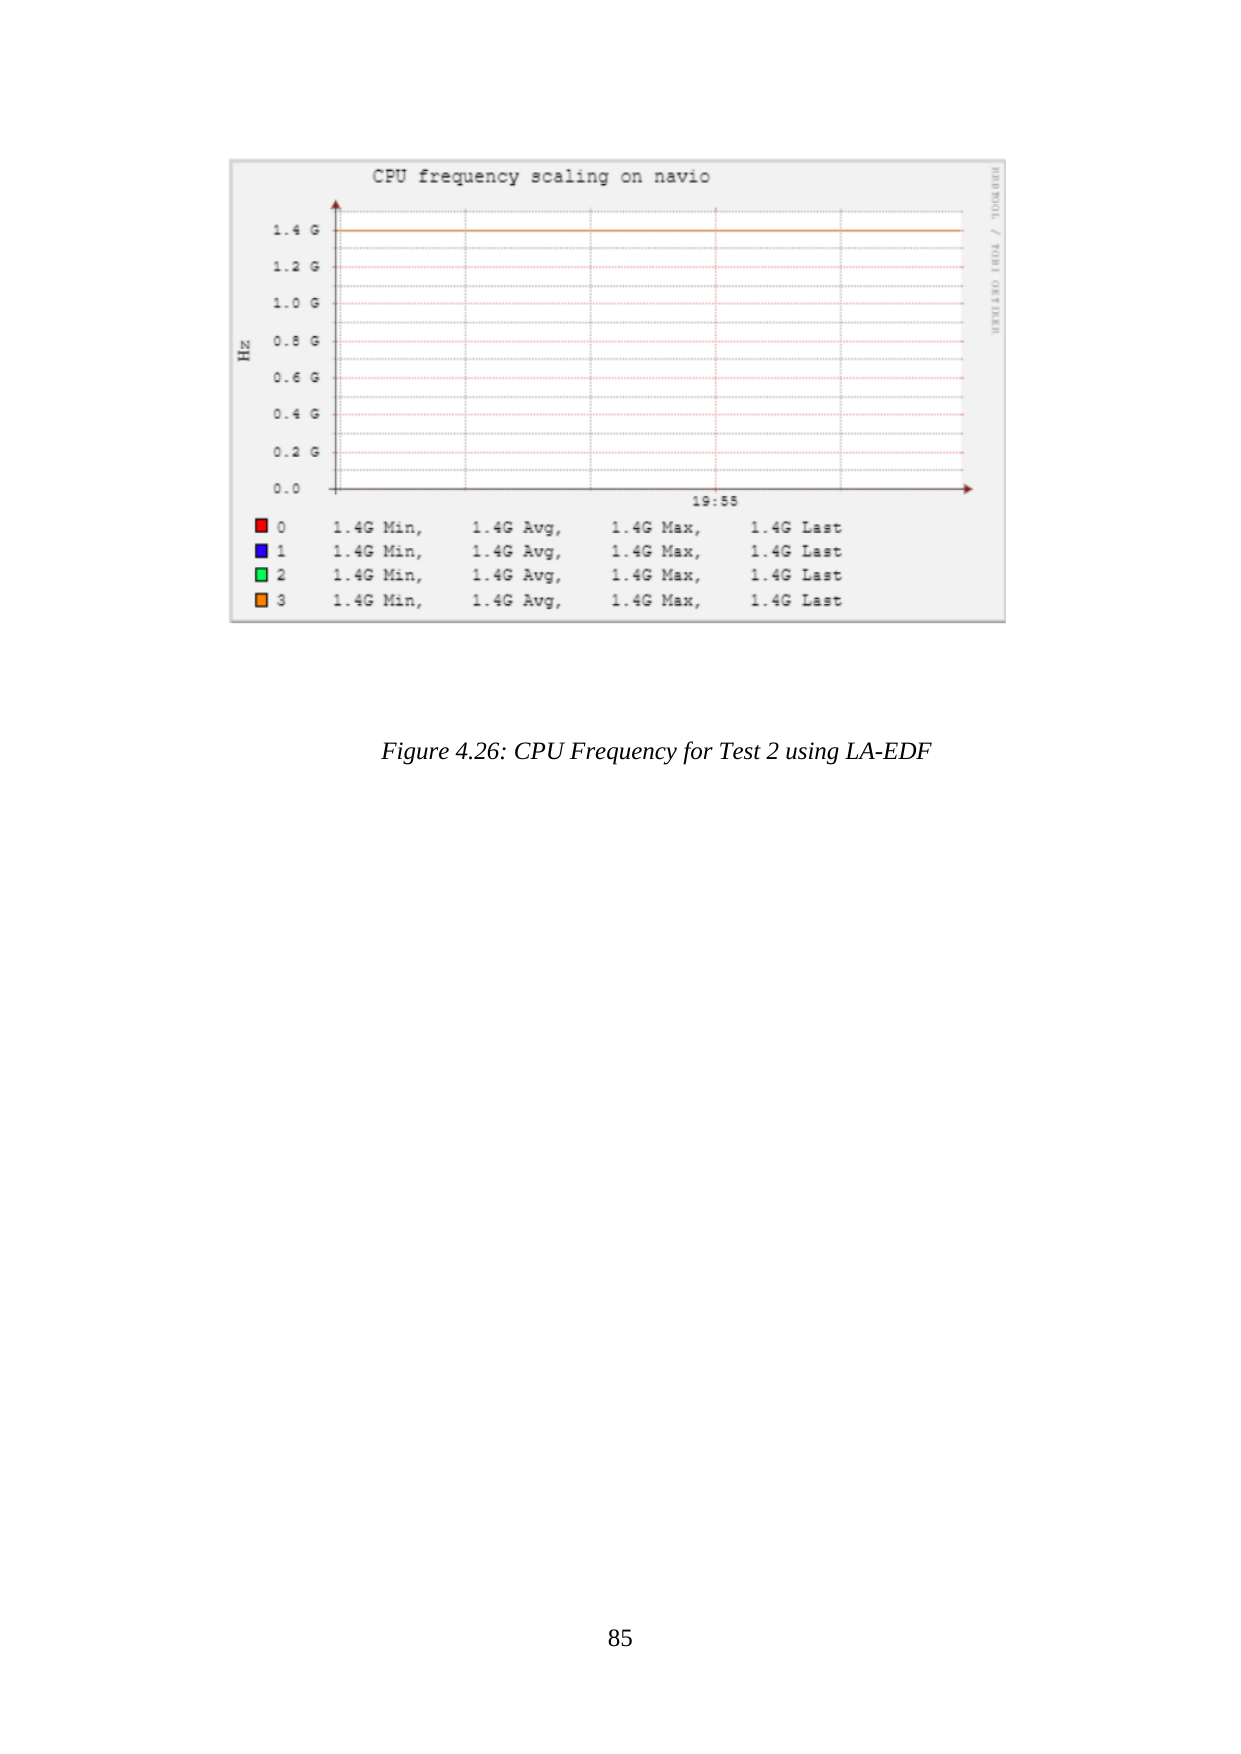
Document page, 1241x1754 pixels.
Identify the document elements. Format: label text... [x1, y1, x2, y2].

text Figure 4.26: CPU Frequency for Test 2 using LA-EDF [225, 736, 1090, 765]
picture [225, 151, 1012, 623]
